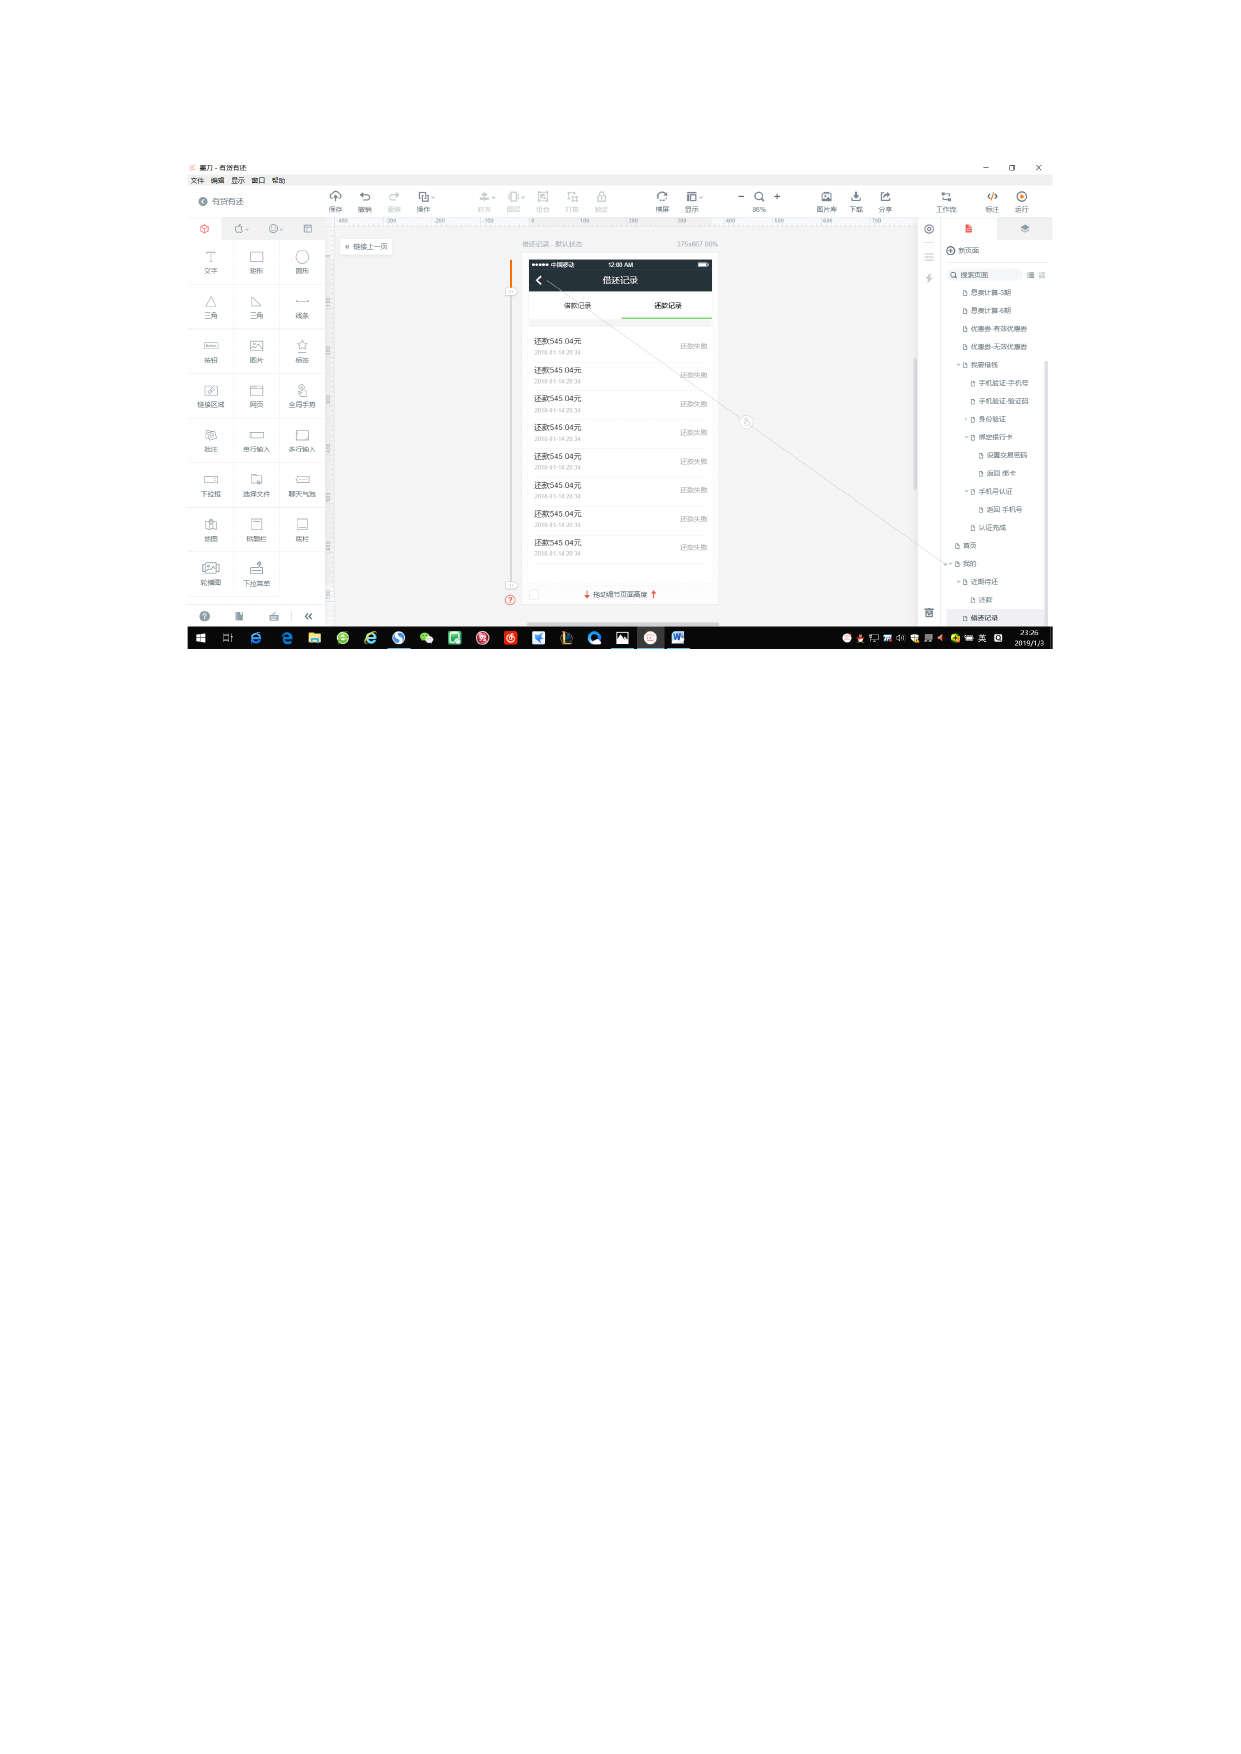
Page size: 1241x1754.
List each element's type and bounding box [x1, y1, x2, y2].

picture [187, 162, 1053, 649]
